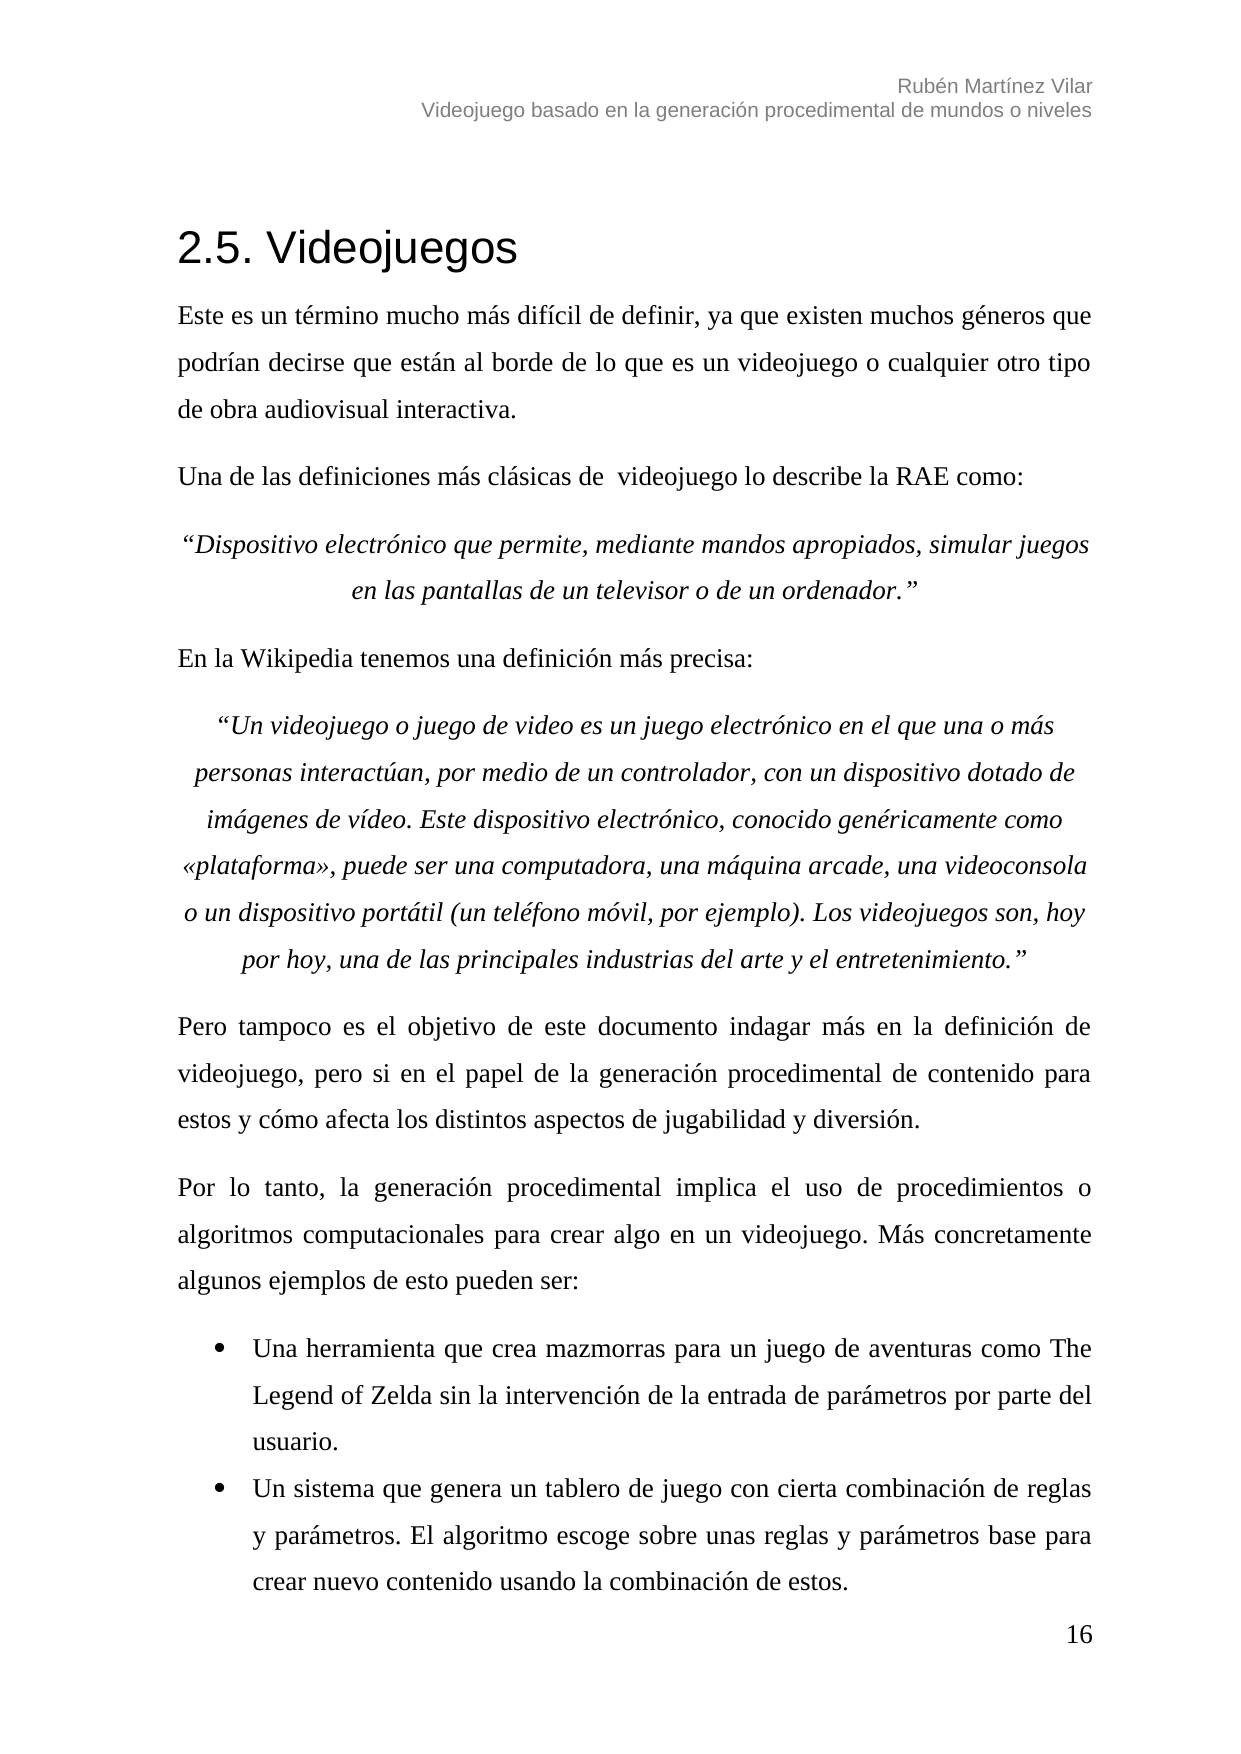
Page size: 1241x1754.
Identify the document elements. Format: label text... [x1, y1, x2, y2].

subtitle Videojuegos [177, 220, 1092, 273]
text “Dispositivo electrónico que permite, mediante mandos apropiados, simular juegos en las pantallas de un televisor o de un ordenador.” [177, 528, 1092, 606]
text “Un videojuego o juego de video es un juego electrónico en el que una o más personas interactúan, por medio de un controlador, con un dispositivo dotado de imágenes de vídeo. Este dispositivo electrónico, conocido genéricamente como «plataforma», puede ser una computadora, una máquina arcade, una videoconsola o un dispositivo portátil (un teléfono móvil, por ejemplo). Los videojuegos son, hoy por hoy, una de las principales industrias del arte y el entretenimiento.” [177, 709, 1092, 974]
text Por lo tanto, la generación procedimental implica el uso de procedimientos o algoritmos computacionales para crear algo en un videojuego. Más concretamente algunos ejemplos de esto pueden ser: [177, 1171, 1092, 1296]
list Un sistema que genera un tablero de juego con cierta combinación de reglas y parámetros. El algoritmo escoge sobre unas reglas y parámetros base para crear nuevo contenido usando la combinación de estos. [215, 1472, 1092, 1597]
text Pero tampoco es el objetivo de este documento indagar más en la definición de videojuego, pero si en el papel de la generación procedimental de contenido para estos y cómo afecta los distintos aspectos de jugabilidad y diversión. [177, 1010, 1092, 1135]
text Una de las definiciones más clásicas de videojuego lo describe la RAE como: [177, 460, 1092, 491]
text Este es un término mucho más difícil de definir, ya que existen muchos géneros que podrían decirse que están al borde de lo que es un videojuego o cualquier otro tipo de obra audiovisual interactiva. [177, 299, 1092, 424]
list Una herramienta que crea mazmorras para un juego de aventuras como The Legend of Zelda sin la intervención de la entrada de parámetros por parte del usuario. [215, 1332, 1092, 1457]
text En la Wikipedia tenemos una definición más precisa: [177, 642, 1092, 673]
